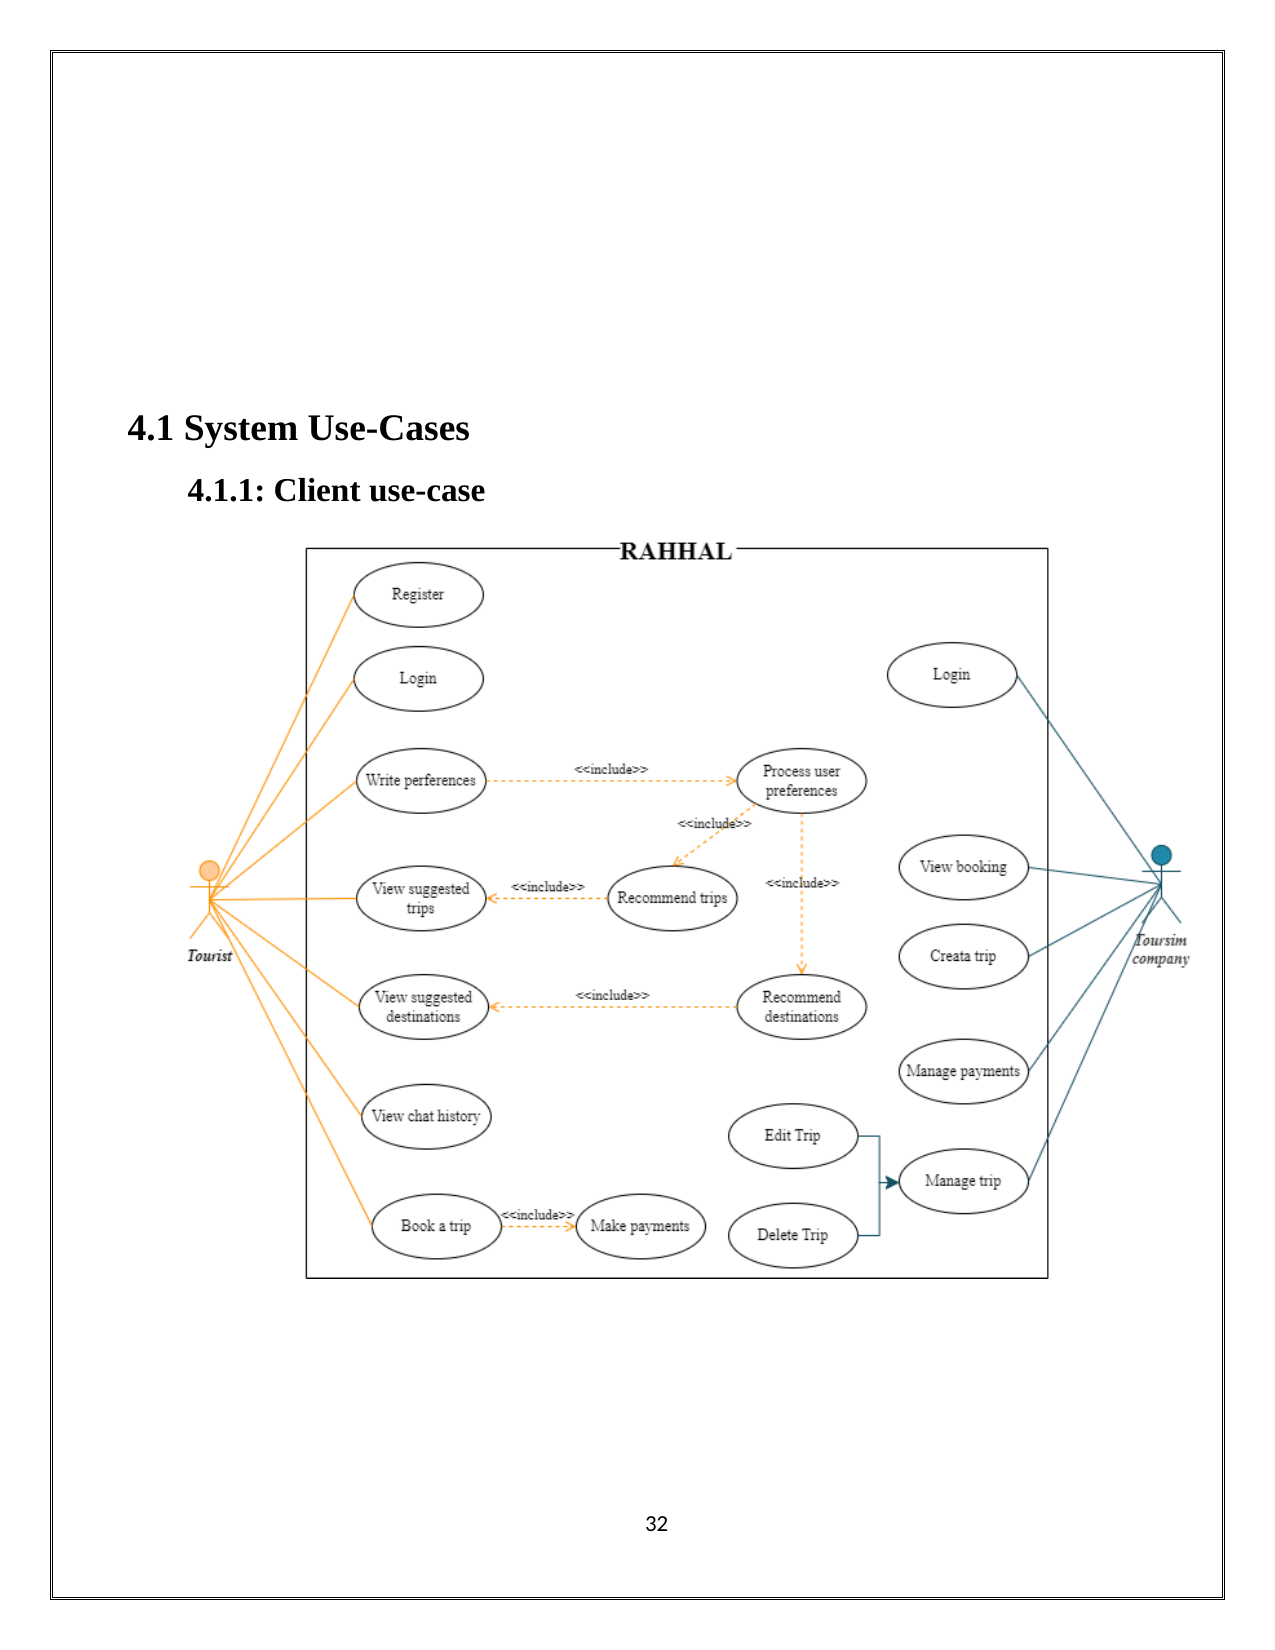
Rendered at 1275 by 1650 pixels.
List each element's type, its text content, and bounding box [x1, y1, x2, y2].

text 4.1.1: Client use-case [187, 470, 1125, 509]
text 4.1 System Use-Cases [127, 406, 1125, 449]
picture [187, 535, 1192, 1279]
